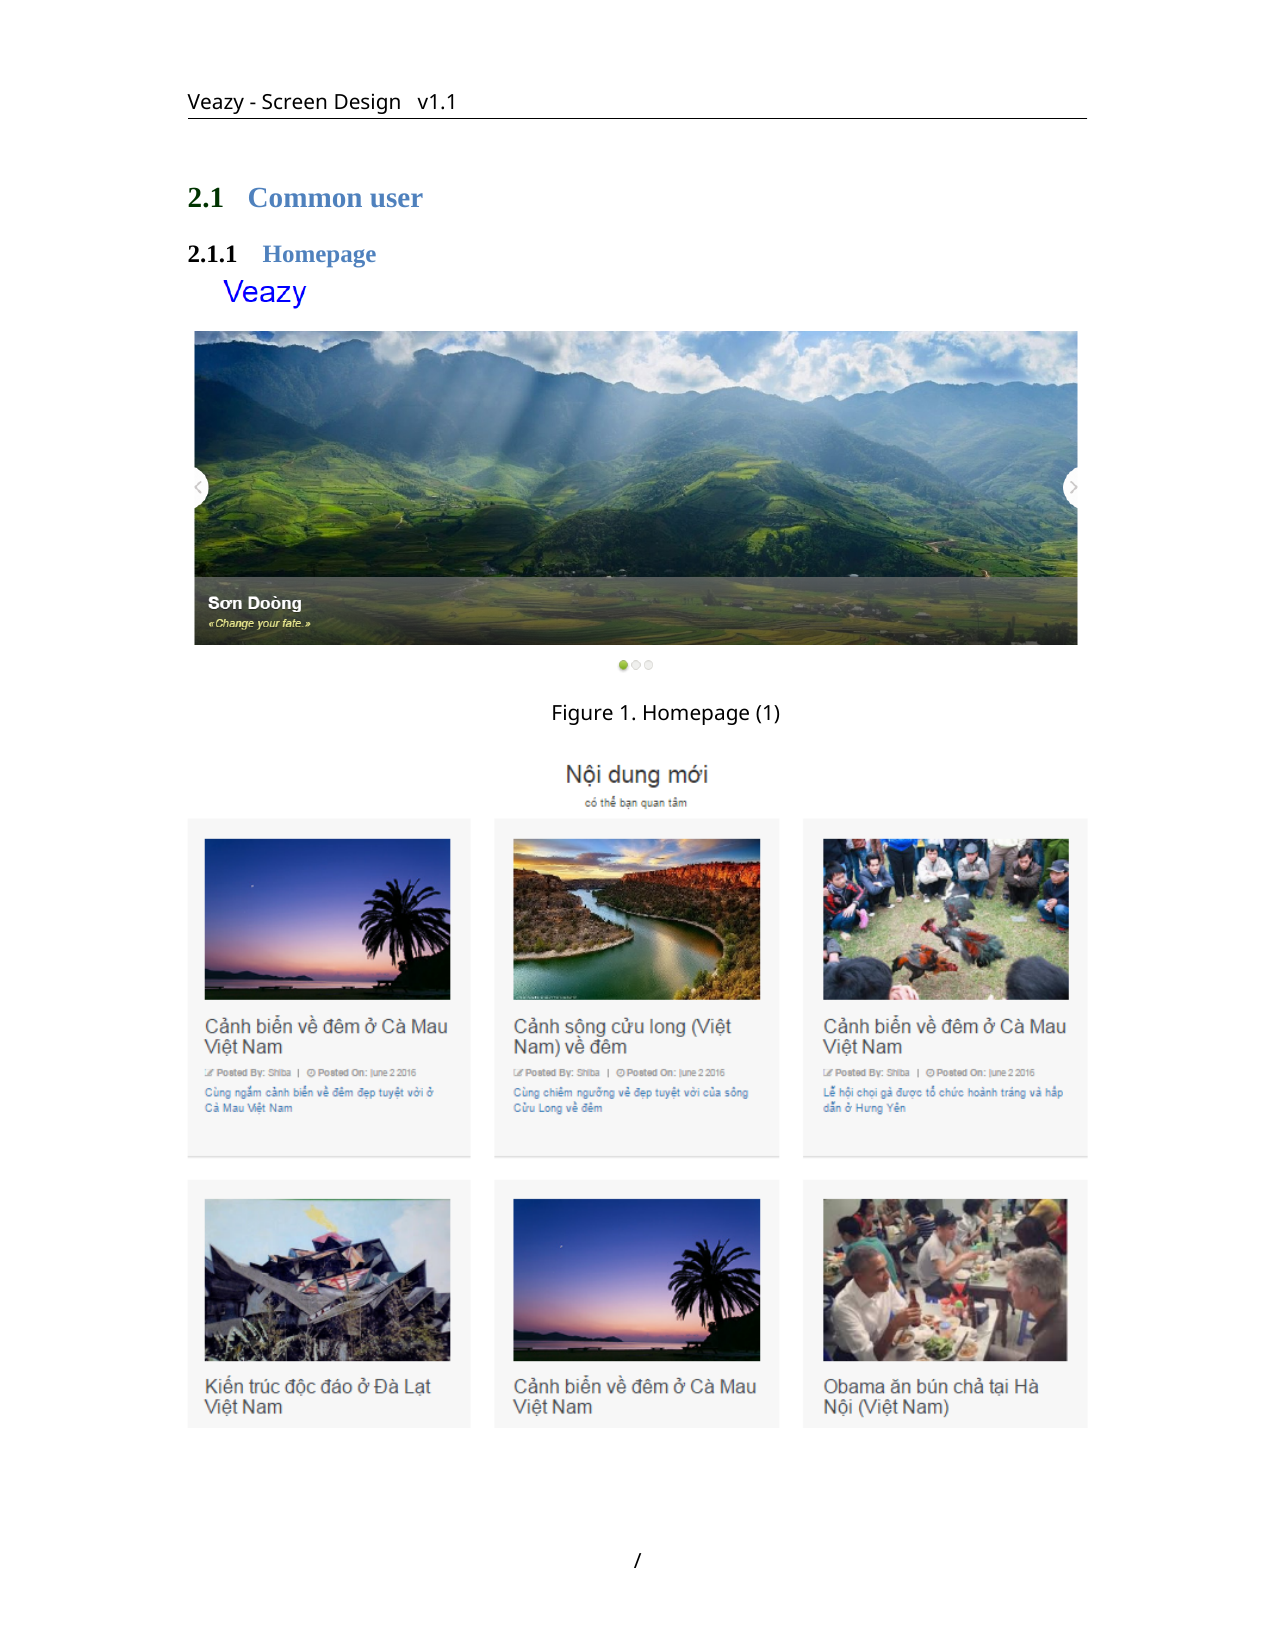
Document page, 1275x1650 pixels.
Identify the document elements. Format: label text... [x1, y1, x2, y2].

picture [187, 272, 1088, 674]
text Figure 1. Homepage (1) [244, 698, 1087, 726]
subtitle Common user [187, 180, 1087, 213]
picture [187, 740, 1088, 1428]
subtitle Homepage [187, 239, 1087, 268]
